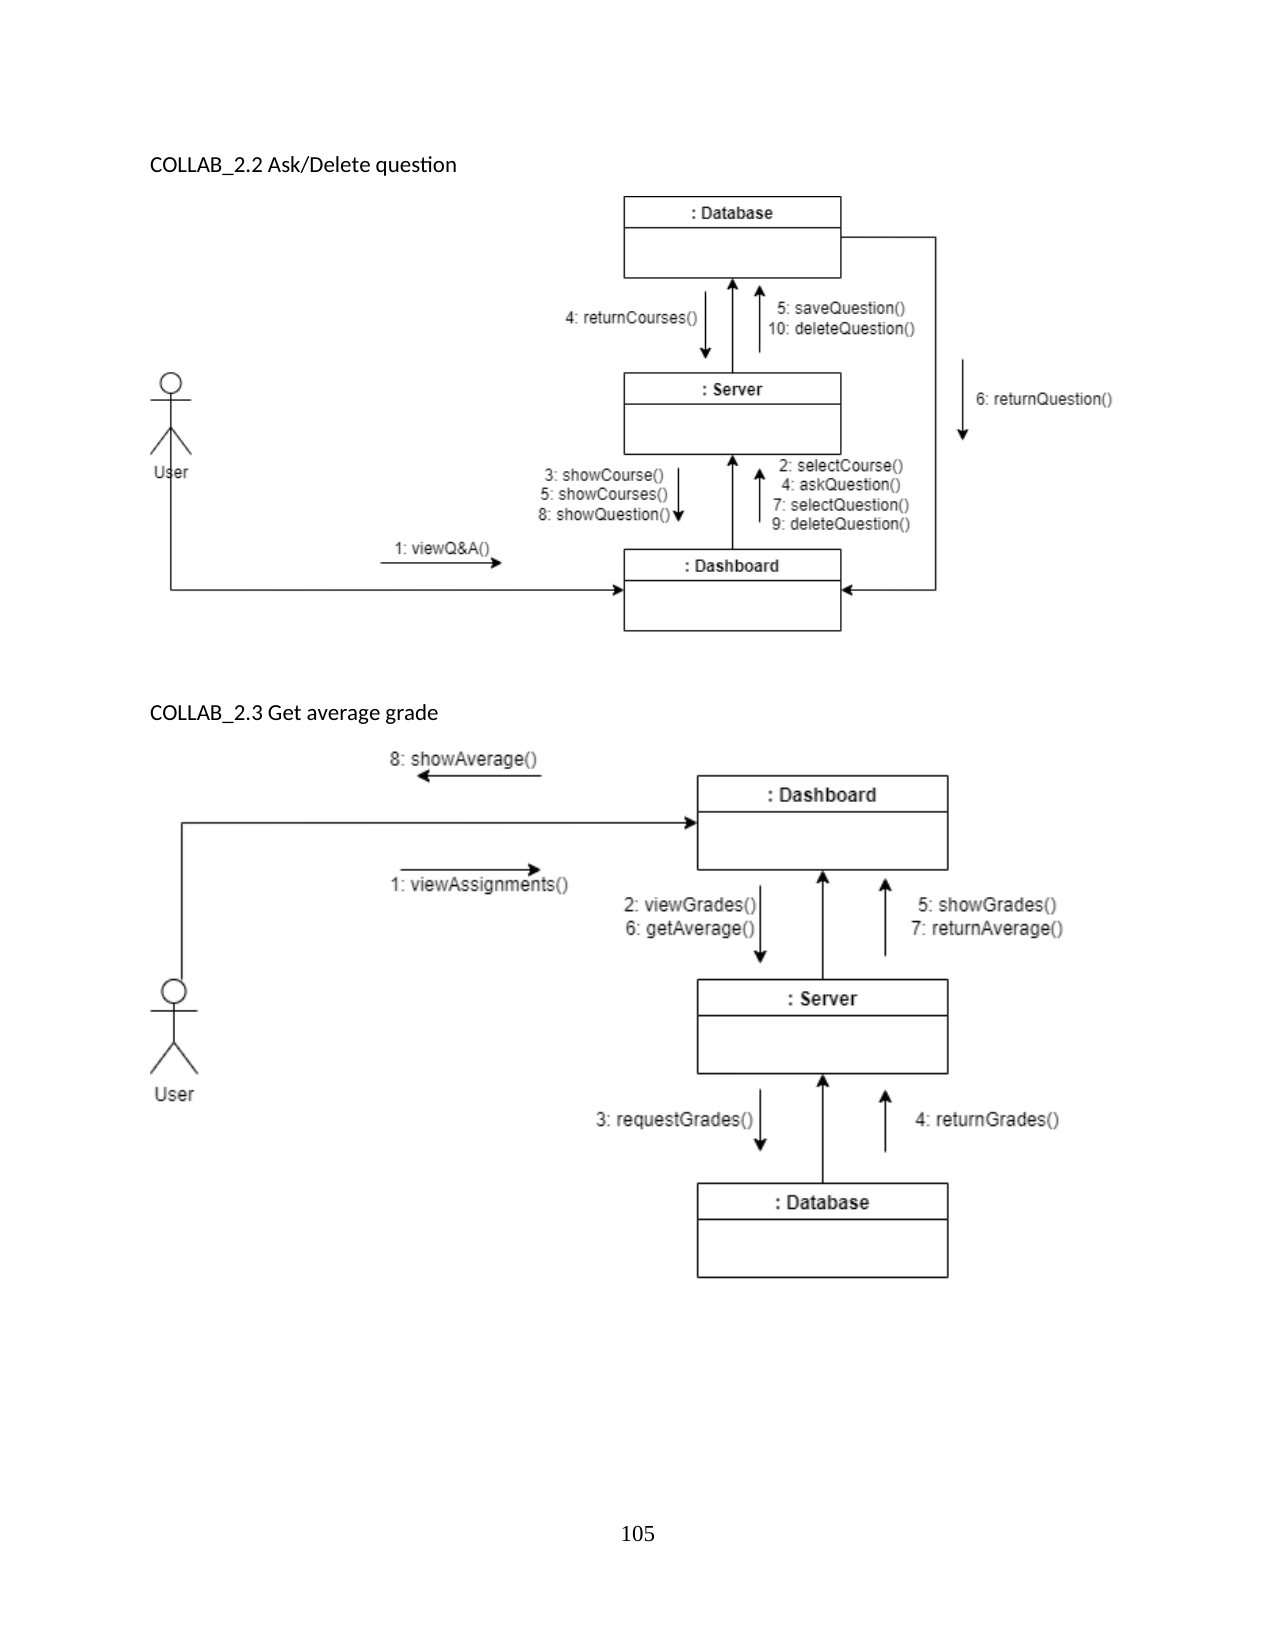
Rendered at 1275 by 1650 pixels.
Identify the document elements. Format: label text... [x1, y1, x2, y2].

text COLLAB_2.2 Ask/Delete question [150, 150, 1125, 178]
picture [150, 745, 1074, 1280]
picture [150, 196, 1125, 633]
text COLLAB_2.3 Get average grade [150, 698, 1125, 726]
